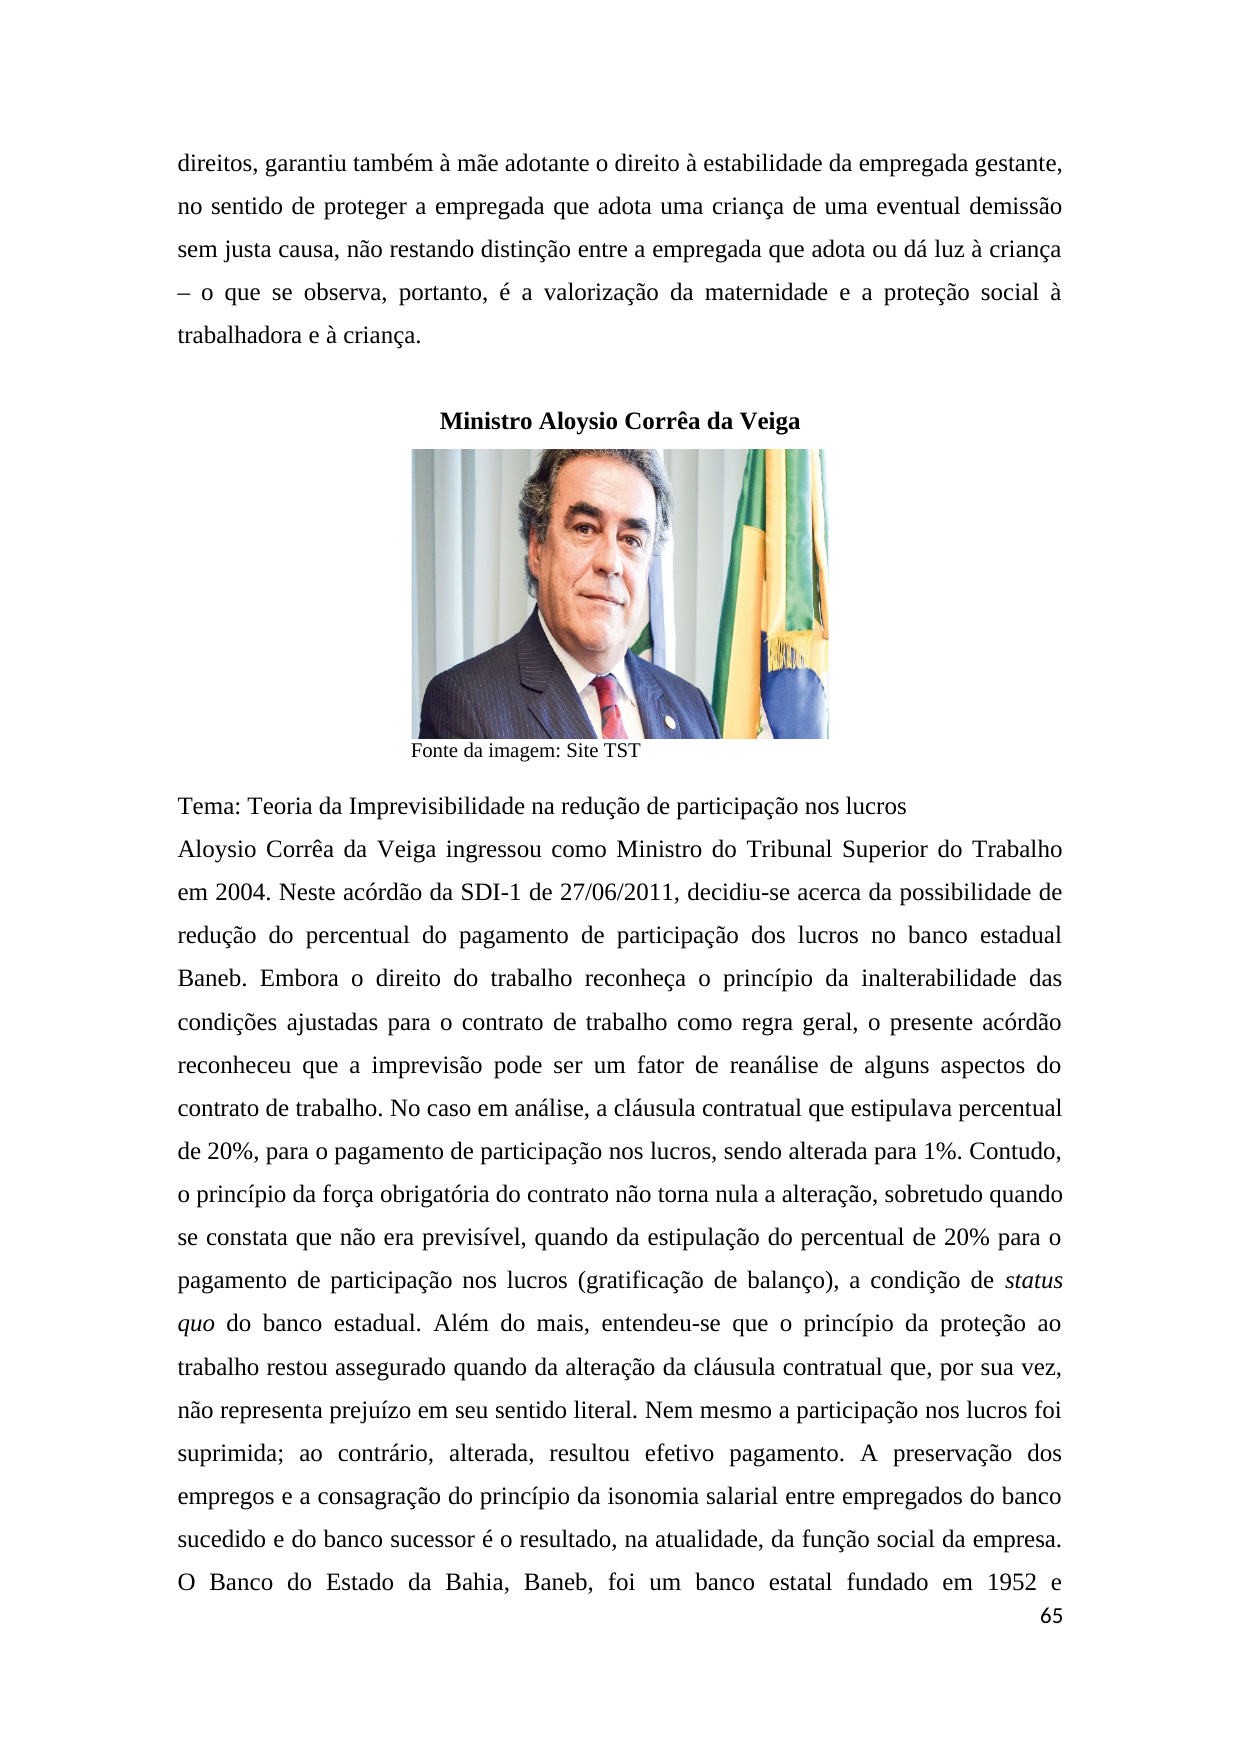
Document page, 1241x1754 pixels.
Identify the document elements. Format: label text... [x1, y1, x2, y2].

text Tema: Teoria da Imprevisibilidade na redução de participação nos lucros [177, 791, 1063, 820]
text Fonte da imagem: Site TST [252, 738, 1063, 762]
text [177, 834, 1063, 1596]
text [177, 148, 1063, 349]
text Ministro Aloysio Corrêa da Veiga [177, 406, 1063, 435]
picture [411, 449, 829, 739]
